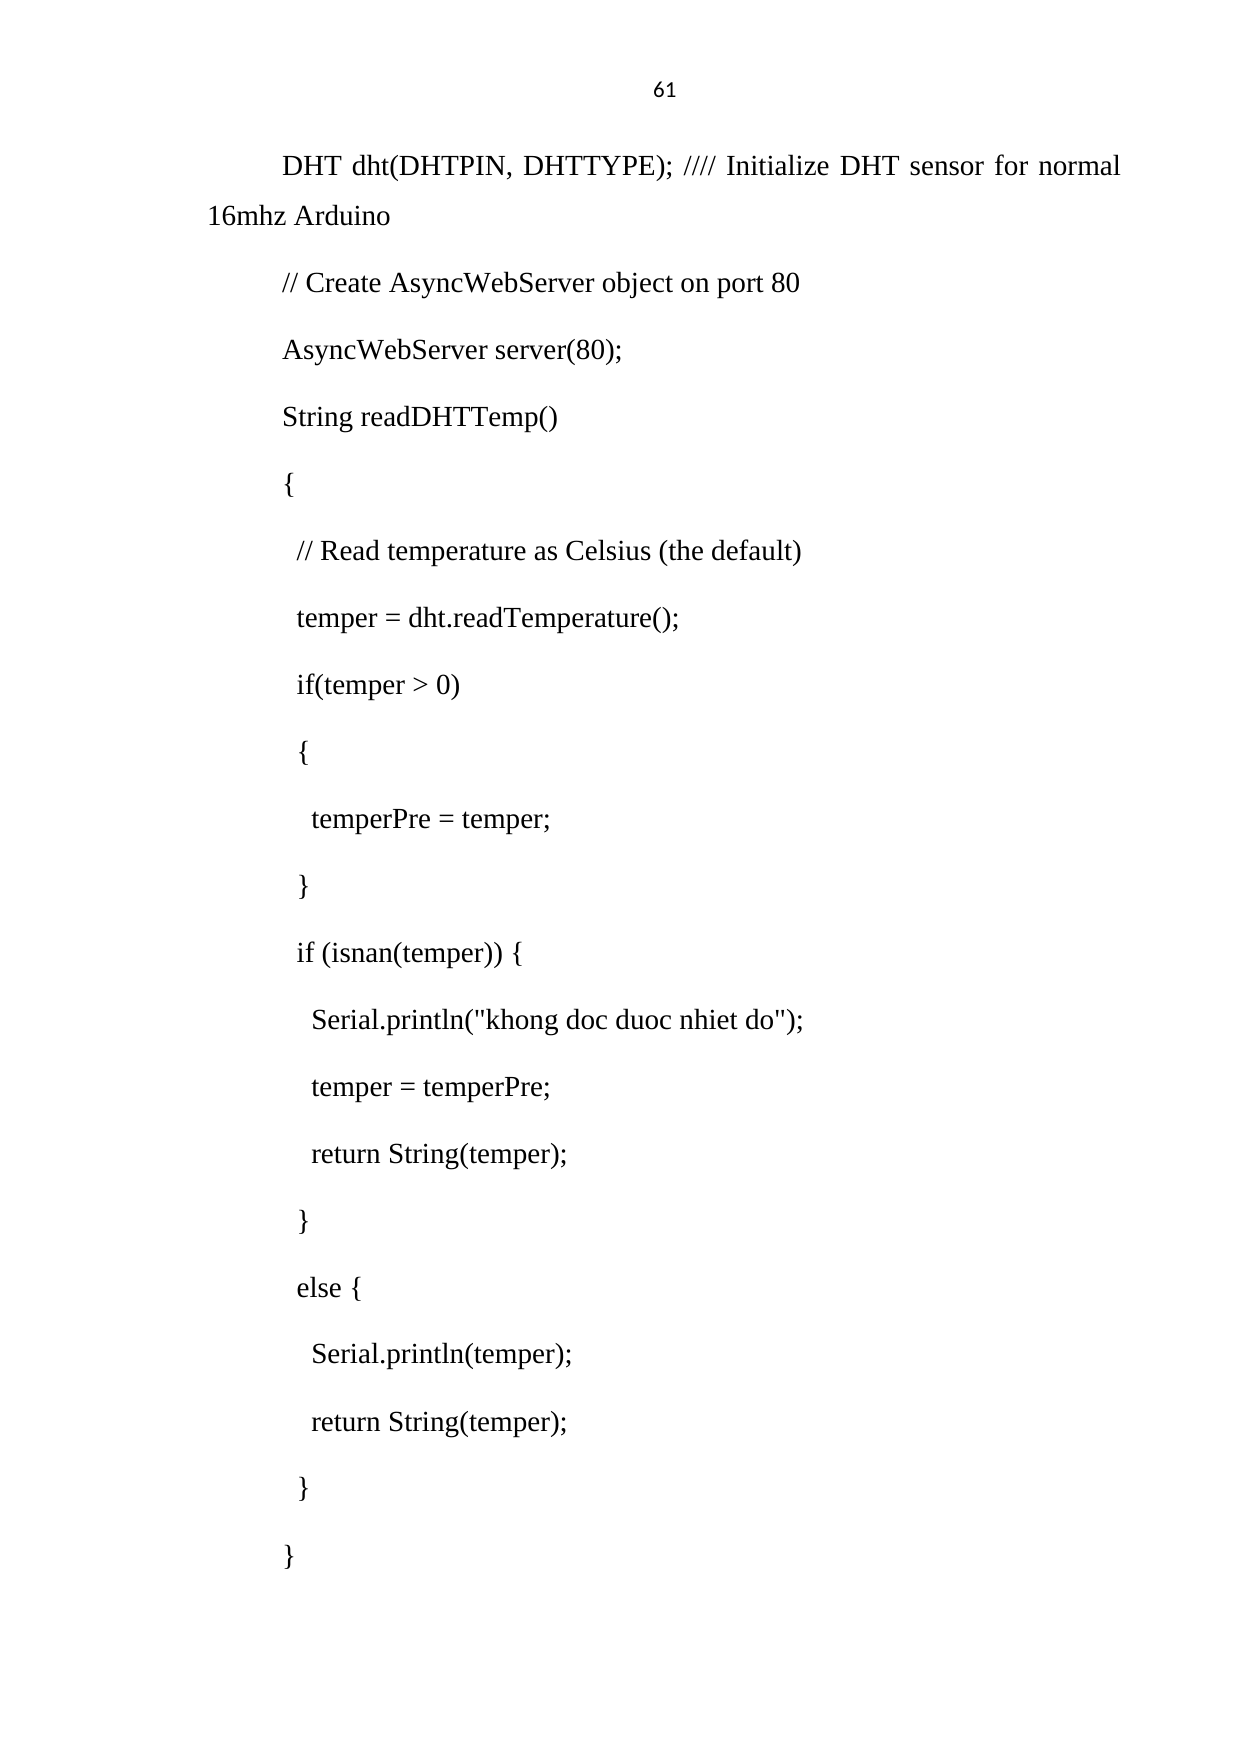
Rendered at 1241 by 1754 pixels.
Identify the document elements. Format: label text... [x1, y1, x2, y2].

text temper = dht.readTemperature(); [207, 600, 1122, 633]
text String readDHTTemp() [207, 399, 1122, 432]
text } [207, 1203, 1122, 1236]
text return String(temper); [207, 1136, 1122, 1169]
text DHT dht(DHTPIN, DHTTYPE); //// Initialize DHT sensor for normal 16mhz Arduino [207, 148, 1122, 232]
text } [207, 1538, 1122, 1571]
text temperPre = temper; [207, 801, 1122, 834]
text // Create AsyncWebServer object on port 80 [207, 265, 1122, 298]
text } [207, 1471, 1122, 1504]
text temper = temperPre; [207, 1069, 1122, 1102]
text // Read temperature as Celsius (the default) [207, 533, 1122, 566]
text Serial.println("khong doc duoc nhiet do"); [207, 1002, 1122, 1035]
text if (isnan(temper)) { [207, 935, 1122, 968]
text { [207, 466, 1122, 499]
text { [207, 734, 1122, 767]
text } [207, 868, 1122, 901]
text AsyncWebServer server(80); [207, 332, 1122, 366]
text Serial.println(temper); [207, 1337, 1122, 1370]
text if(temper > 0) [207, 667, 1122, 700]
text else { [207, 1270, 1122, 1303]
text return String(temper); [207, 1404, 1122, 1437]
